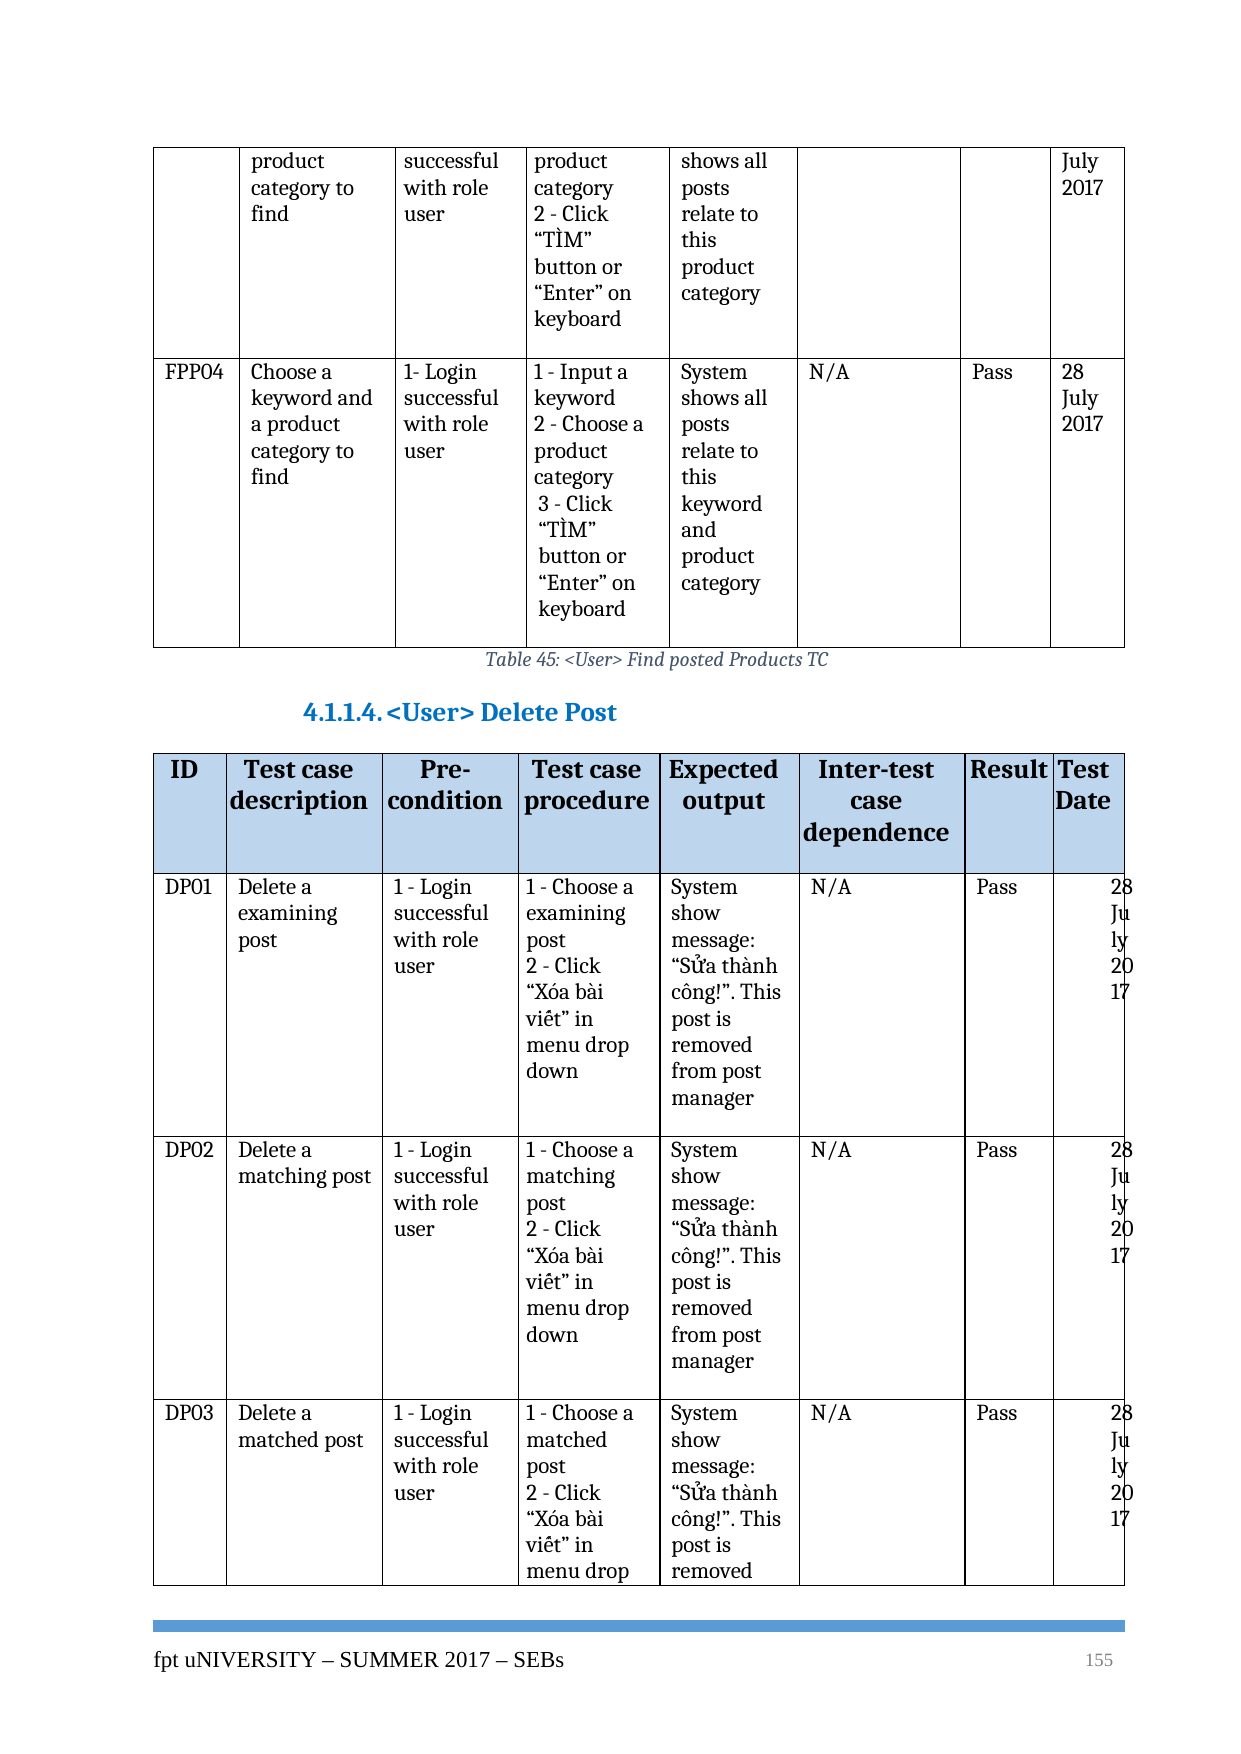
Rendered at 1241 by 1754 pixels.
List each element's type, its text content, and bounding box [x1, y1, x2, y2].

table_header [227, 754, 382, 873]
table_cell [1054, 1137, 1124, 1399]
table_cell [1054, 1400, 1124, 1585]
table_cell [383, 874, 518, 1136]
text <User> Delete Post [303, 697, 1125, 728]
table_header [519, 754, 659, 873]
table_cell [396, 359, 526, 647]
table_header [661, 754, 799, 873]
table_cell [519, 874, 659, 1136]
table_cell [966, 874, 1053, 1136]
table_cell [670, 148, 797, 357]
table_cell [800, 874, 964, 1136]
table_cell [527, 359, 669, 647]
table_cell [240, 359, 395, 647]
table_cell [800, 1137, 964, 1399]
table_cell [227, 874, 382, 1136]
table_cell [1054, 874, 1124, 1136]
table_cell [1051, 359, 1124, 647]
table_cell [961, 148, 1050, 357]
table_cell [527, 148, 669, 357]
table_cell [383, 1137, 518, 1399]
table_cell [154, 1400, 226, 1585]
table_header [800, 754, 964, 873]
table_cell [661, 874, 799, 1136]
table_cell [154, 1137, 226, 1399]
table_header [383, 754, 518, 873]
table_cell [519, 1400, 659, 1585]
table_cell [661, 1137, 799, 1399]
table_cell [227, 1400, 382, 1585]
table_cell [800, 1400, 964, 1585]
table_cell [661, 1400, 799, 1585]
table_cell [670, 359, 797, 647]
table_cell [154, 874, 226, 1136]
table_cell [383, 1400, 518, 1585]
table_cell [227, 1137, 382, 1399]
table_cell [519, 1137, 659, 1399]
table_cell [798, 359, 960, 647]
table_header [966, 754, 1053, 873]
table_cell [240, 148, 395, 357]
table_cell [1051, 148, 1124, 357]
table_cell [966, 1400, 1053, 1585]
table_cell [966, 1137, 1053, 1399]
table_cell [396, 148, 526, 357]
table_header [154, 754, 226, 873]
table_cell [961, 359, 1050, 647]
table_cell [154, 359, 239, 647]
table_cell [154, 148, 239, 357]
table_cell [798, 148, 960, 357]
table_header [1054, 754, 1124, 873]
